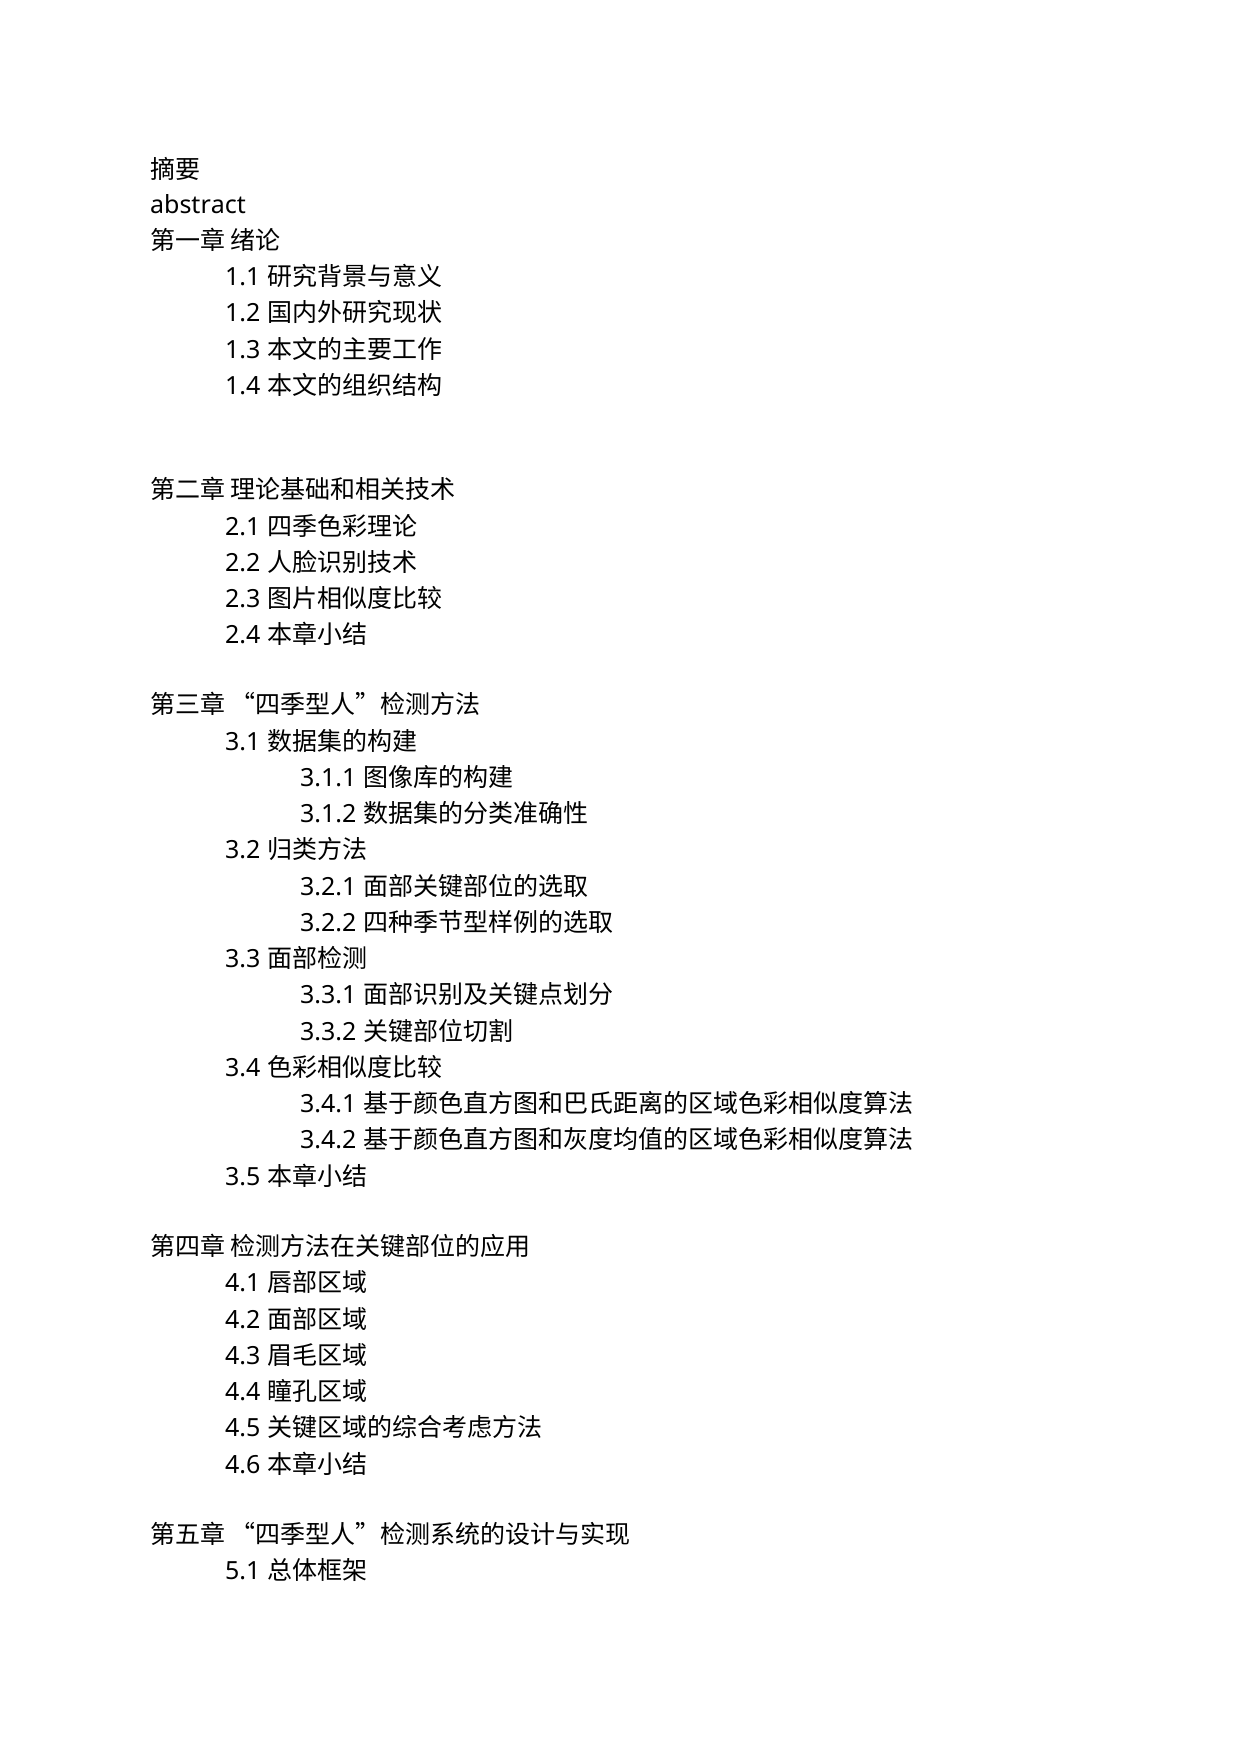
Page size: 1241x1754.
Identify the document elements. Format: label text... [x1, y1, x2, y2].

text 1.2 国内外研究现状 [150, 293, 1090, 329]
text 3.4.1 基于颜色直方图和巴氏距离的区域色彩相似度算法 [150, 1084, 1090, 1120]
text 3.3.1 面部识别及关键点划分 [150, 975, 1090, 1011]
text 1.4 本文的组织结构 [150, 365, 1090, 402]
text 第一章 绪论 [150, 220, 1090, 257]
text 第三章 “四季型人”检测方法 [150, 685, 1090, 721]
text 3.2 归类方法 [150, 830, 1090, 866]
text 第二章 理论基础和相关技术 [150, 470, 1090, 506]
text abstract [150, 186, 1090, 220]
text 3.2.1 面部关键部位的选取 [150, 866, 1090, 902]
text 3.3 面部检测 [150, 939, 1090, 975]
text 3.3.2 关键部位切割 [150, 1011, 1090, 1047]
text 3.4 色彩相似度比较 [150, 1047, 1090, 1084]
text 5.1 总体框架 [150, 1551, 1090, 1587]
text 4.6 本章小结 [150, 1444, 1090, 1480]
text 3.4.2 基于颜色直方图和灰度均值的区域色彩相似度算法 [150, 1120, 1090, 1156]
text 1.3 本文的主要工作 [150, 329, 1090, 365]
text 1.1 研究背景与意义 [150, 257, 1090, 293]
text 3.1.1 图像库的构建 [150, 757, 1090, 794]
text 3.5 本章小结 [150, 1156, 1090, 1192]
text 2.3 图片相似度比较 [150, 578, 1090, 615]
text 第四章 检测方法在关键部位的应用 [150, 1227, 1090, 1263]
text 4.5 关键区域的综合考虑方法 [150, 1408, 1090, 1444]
text 3.2.2 四种季节型样例的选取 [150, 902, 1090, 939]
text 第五章 “四季型人”检测系统的设计与实现 [150, 1514, 1090, 1551]
text 4.1 唇部区域 [150, 1263, 1090, 1299]
text 4.2 面部区域 [150, 1299, 1090, 1335]
text 4.4 瞳孔区域 [150, 1372, 1090, 1408]
text 2.4 本章小结 [150, 615, 1090, 651]
text 2.2 人脸识别技术 [150, 542, 1090, 578]
text 2.1 四季色彩理论 [150, 506, 1090, 542]
text 3.1 数据集的构建 [150, 721, 1090, 757]
text 摘要 [150, 150, 1090, 186]
text 3.1.2 数据集的分类准确性 [150, 794, 1090, 830]
text 4.3 眉毛区域 [150, 1335, 1090, 1372]
